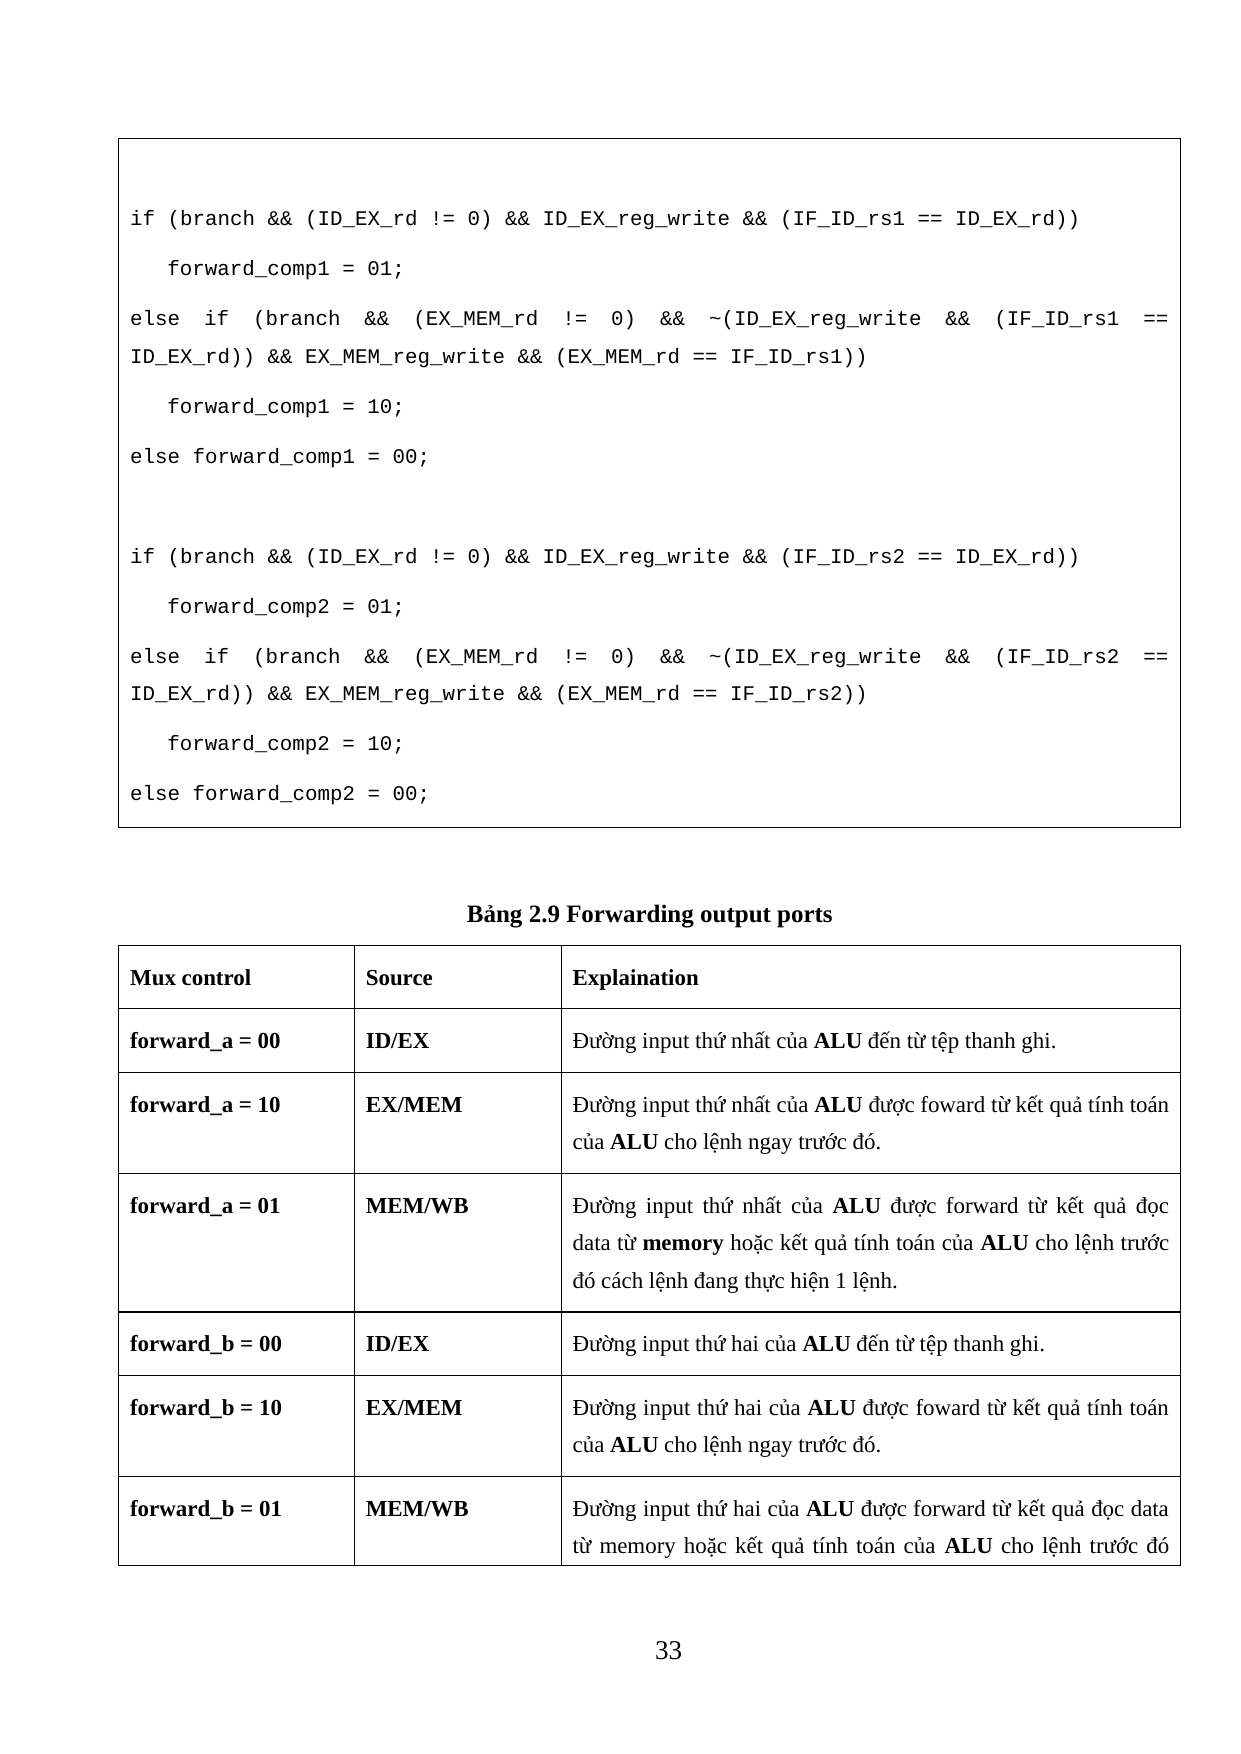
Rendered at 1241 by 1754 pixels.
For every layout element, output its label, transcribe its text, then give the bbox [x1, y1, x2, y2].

table_cell Đường input thứ nhất của ALU đến từ tệp thanh ghi. [562, 1009, 1180, 1072]
table_cell ID/EX [355, 1313, 561, 1375]
table_header Explaination [562, 946, 1180, 1008]
table_cell MEM/WB [355, 1174, 561, 1311]
table_cell forward_b = 00 [119, 1313, 354, 1375]
table_cell EX/MEM [355, 1073, 561, 1173]
table_cell forward_a = 01 [119, 1174, 354, 1311]
table_cell Đường input thứ nhất của ALU được foward từ kết quả tính toán của ALU cho lệnh ngay trước đó. [562, 1073, 1180, 1173]
table_cell EX/MEM [355, 1376, 561, 1476]
table_cell MEM/WB [355, 1477, 561, 1564]
table_cell forward_b = 10 [119, 1376, 354, 1476]
table_cell Đường input thứ hai của ALU được foward từ kết quả tính toán của ALU cho lệnh ngay trước đó. [562, 1376, 1180, 1476]
table_header Mux control [119, 946, 354, 1008]
table_cell ID/EX [355, 1009, 561, 1072]
table_cell Đường input thứ hai của ALU đến từ tệp thanh ghi. [562, 1313, 1180, 1375]
text Bảng 2.9 Forwarding output ports [118, 895, 1181, 932]
table_cell Đường input thứ nhất của ALU được forward từ kết quả đọc data từ memory hoặc kết quả tính toán của ALU cho lệnh trước đó cách lệnh đang thực hiện 1 lệnh. [562, 1174, 1180, 1311]
table_cell forward_a = 10 [119, 1073, 354, 1173]
table_cell forward_a = 00 [119, 1009, 354, 1072]
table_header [119, 139, 1180, 827]
table_header Source [355, 946, 561, 1008]
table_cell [562, 1477, 1180, 1564]
table_cell forward_b = 01 [119, 1477, 354, 1564]
